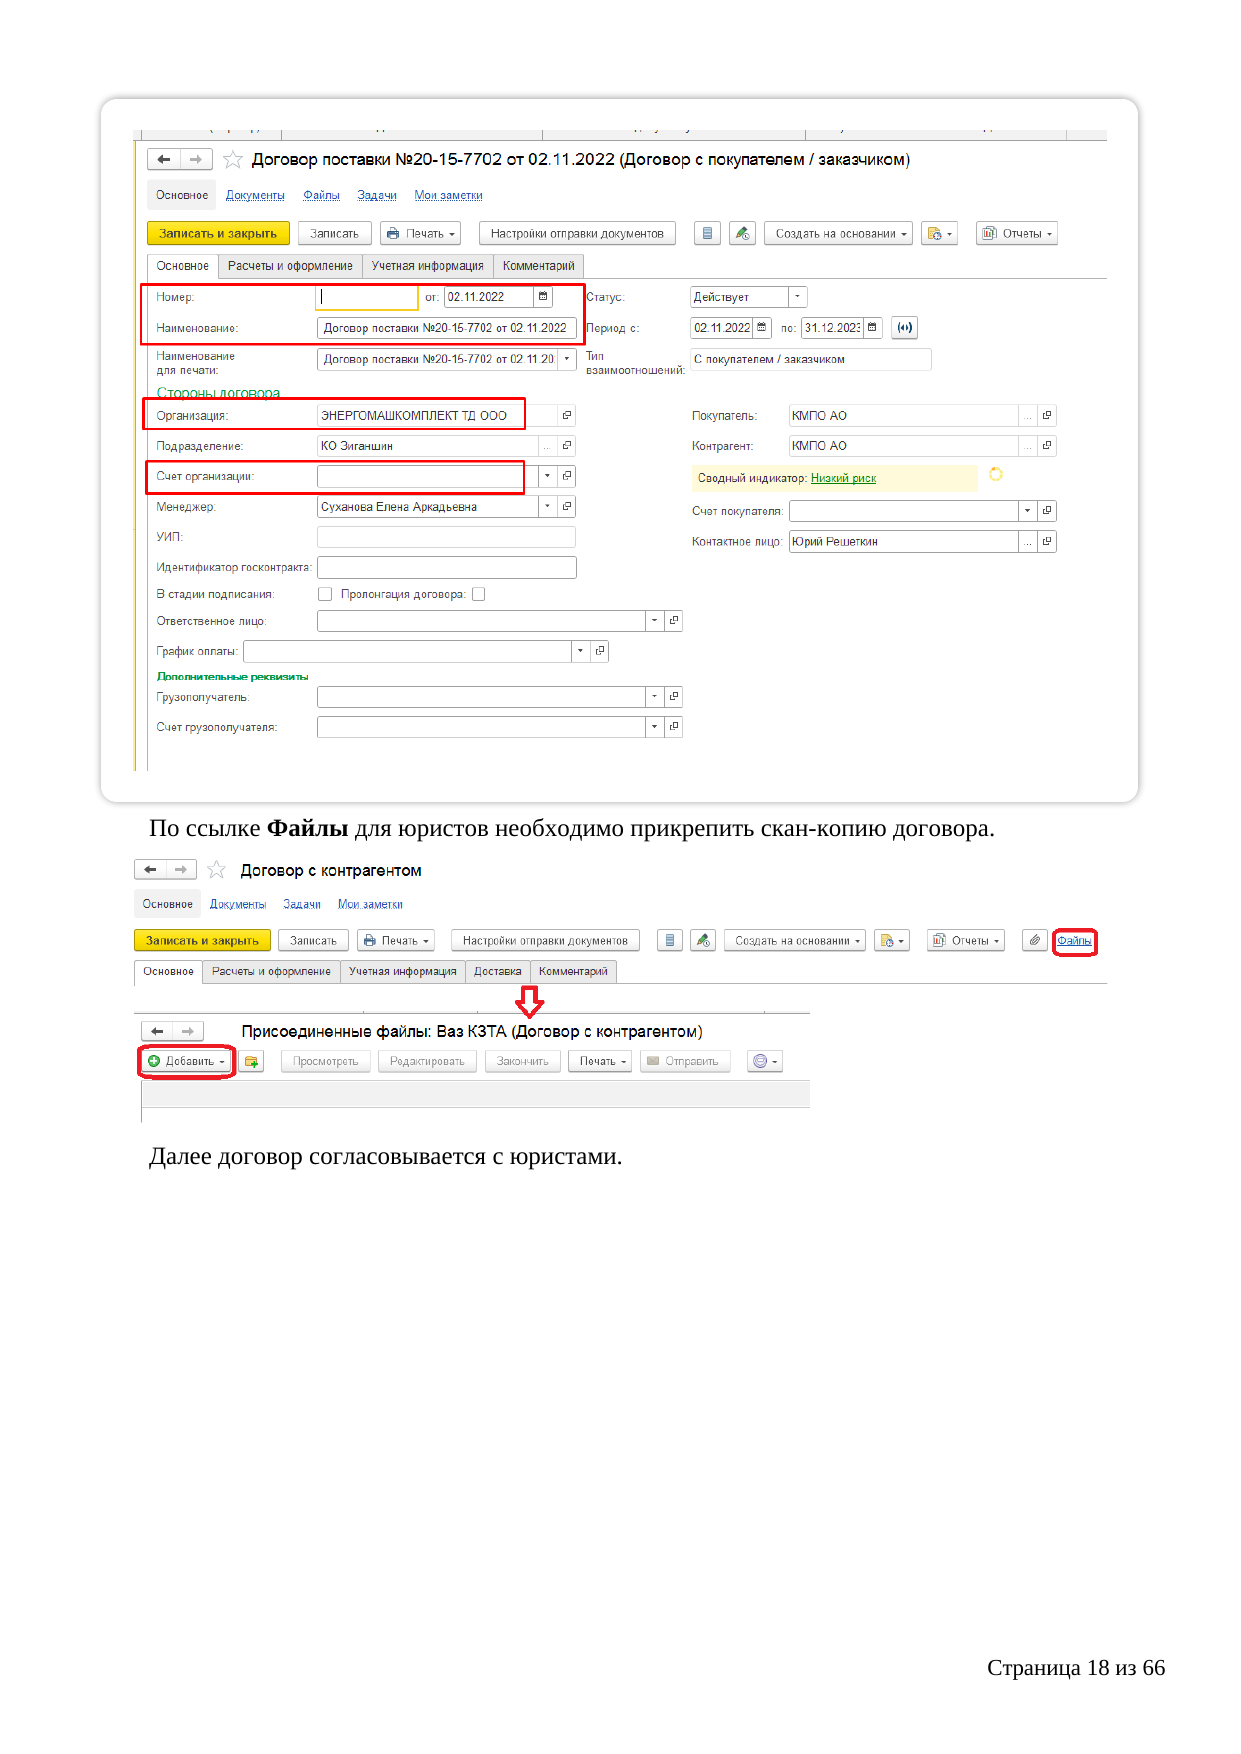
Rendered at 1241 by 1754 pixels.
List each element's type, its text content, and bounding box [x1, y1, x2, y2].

picture [133, 130, 1107, 771]
text Далее договор согласовывается с юристами. [75, 1141, 1165, 1170]
text По ссылке Файлы для юристов необходимо прикрепить скан-копию договора. [75, 813, 1165, 842]
picture [132, 856, 1108, 1128]
